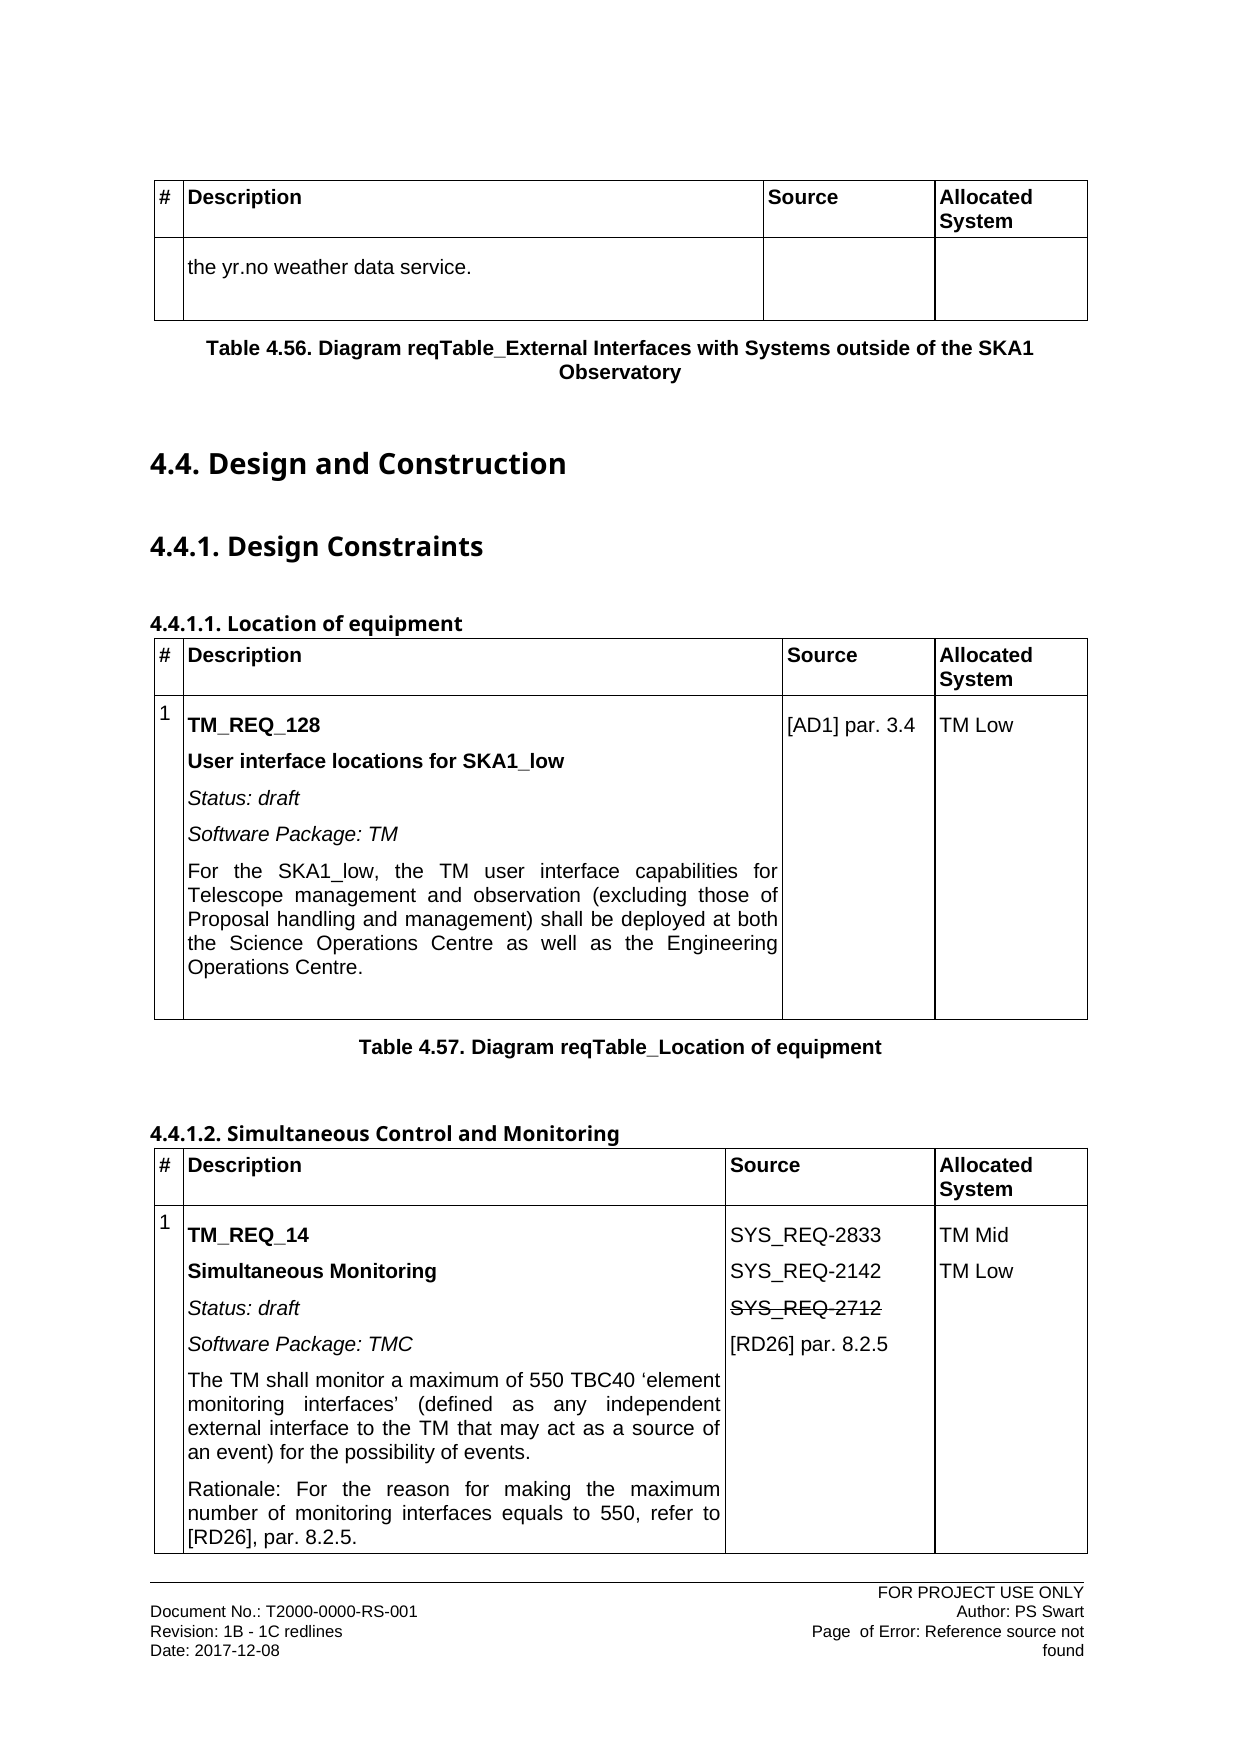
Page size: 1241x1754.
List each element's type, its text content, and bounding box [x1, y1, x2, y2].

text 4.4.1. Design Constraints [150, 528, 1090, 565]
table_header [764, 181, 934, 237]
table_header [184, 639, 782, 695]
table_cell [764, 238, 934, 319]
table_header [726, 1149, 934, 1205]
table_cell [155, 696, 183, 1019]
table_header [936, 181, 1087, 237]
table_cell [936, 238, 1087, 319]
text 4.4. Design and Construction [150, 443, 1090, 483]
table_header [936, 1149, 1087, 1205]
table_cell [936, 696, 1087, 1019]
text Table 4.57. Diagram reqTable_Location of equipment [150, 1035, 1090, 1059]
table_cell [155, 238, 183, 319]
text Table 4.56. Diagram reqTable_External Interfaces with Systems outside of the SKA1 Observatory [150, 336, 1090, 383]
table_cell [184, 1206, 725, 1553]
text 4.4.1.1. Location of equipment [150, 609, 1090, 638]
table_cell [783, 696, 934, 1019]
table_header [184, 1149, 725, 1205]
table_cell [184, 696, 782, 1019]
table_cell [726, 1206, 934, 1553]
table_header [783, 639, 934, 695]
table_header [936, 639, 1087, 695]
text 4.4.1.2. Simultaneous Control and Monitoring [150, 1119, 1090, 1147]
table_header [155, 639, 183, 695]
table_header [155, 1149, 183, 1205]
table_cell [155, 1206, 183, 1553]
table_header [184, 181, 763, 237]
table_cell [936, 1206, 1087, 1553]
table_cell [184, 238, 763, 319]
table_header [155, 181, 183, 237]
